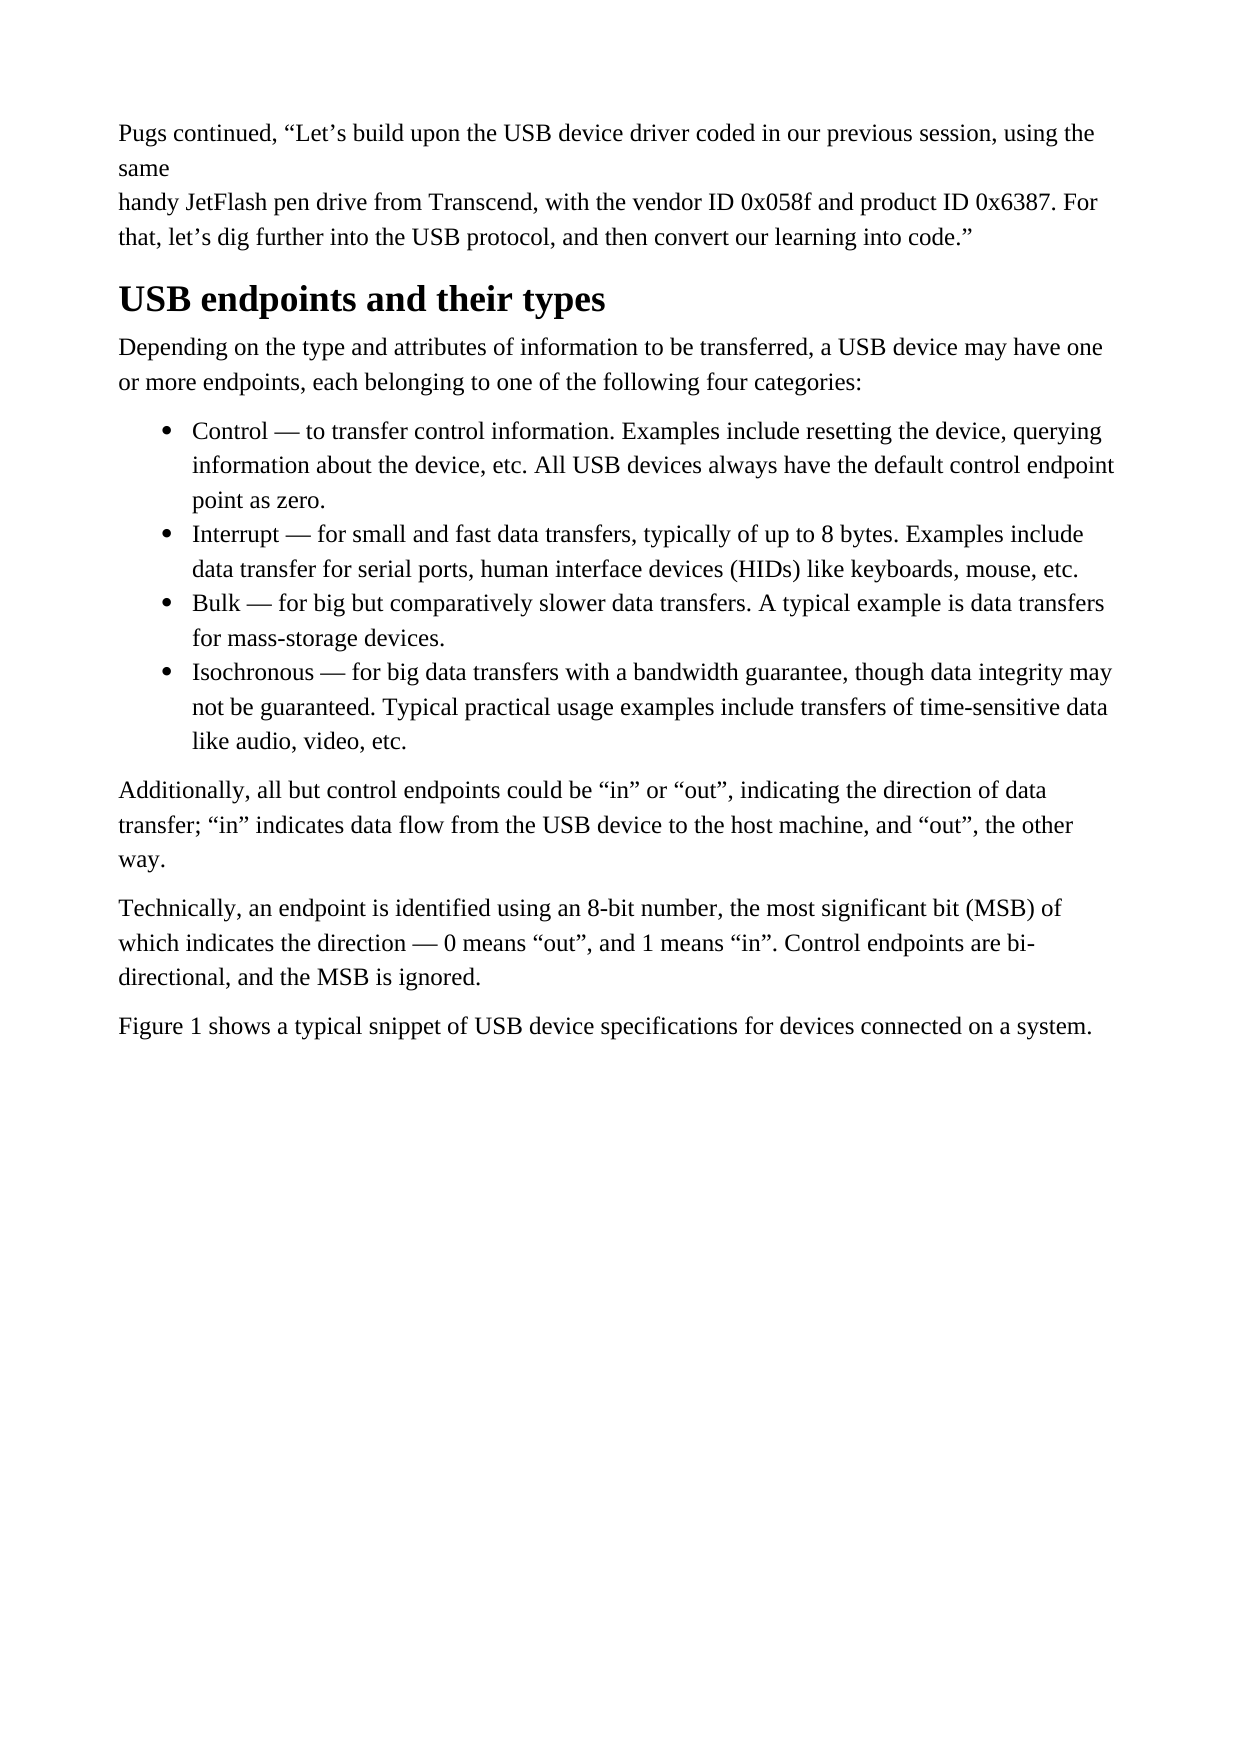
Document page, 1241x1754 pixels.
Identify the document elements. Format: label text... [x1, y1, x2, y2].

list Interrupt — for small and fast data transfers, typically of up to 8 bytes. Examples include data transfer for serial ports, human interface devices (HIDs) like keyboards, mouse, etc. [162, 519, 1122, 583]
text Technically, an endpoint is identified using an 8-bit number, the most significant bit (MSB) of which indicates the direction — 0 means “out”, and 1 means “in”. Control endpoints are bi-directional, and the MSB is ignored. [118, 893, 1122, 991]
subtitle USB endpoints and their types [118, 277, 1122, 320]
text Figure 1 shows a typical snippet of USB device specifications for devices connected on a system. [118, 1011, 1122, 1040]
list Bulk — for big but comparatively slower data transfers. A typical example is data transfers for mass-storage devices. [162, 588, 1122, 652]
text Pugs continued, “Let’s build upon the USB device driver coded in our previous session, using the same handy JetFlash pen drive from Transcend, with the vendor ID 0x058f and product ID 0x6387. For that, let’s dig further into the USB protocol, and then convert our learning into code.” [118, 118, 1122, 250]
text Depending on the type and attributes of information to be transferred, a USB device may have one or more endpoints, each belonging to one of the following four categories: [118, 332, 1122, 396]
list Isochronous — for big data transfers with a bandwidth guarantee, though data integrity may not be guaranteed. Typical practical usage examples include transfers of time-sensitive data like audio, video, etc. [162, 657, 1122, 755]
text Additionally, all but control endpoints could be “in” or “out”, indicating the direction of data transfer; “in” indicates data flow from the USB device to the host machine, and “out”, the other way. [118, 775, 1122, 873]
list Control — to transfer control information. Examples include resetting the device, querying information about the device, etc. All USB devices always have the default control endpoint point as zero. [162, 416, 1122, 514]
